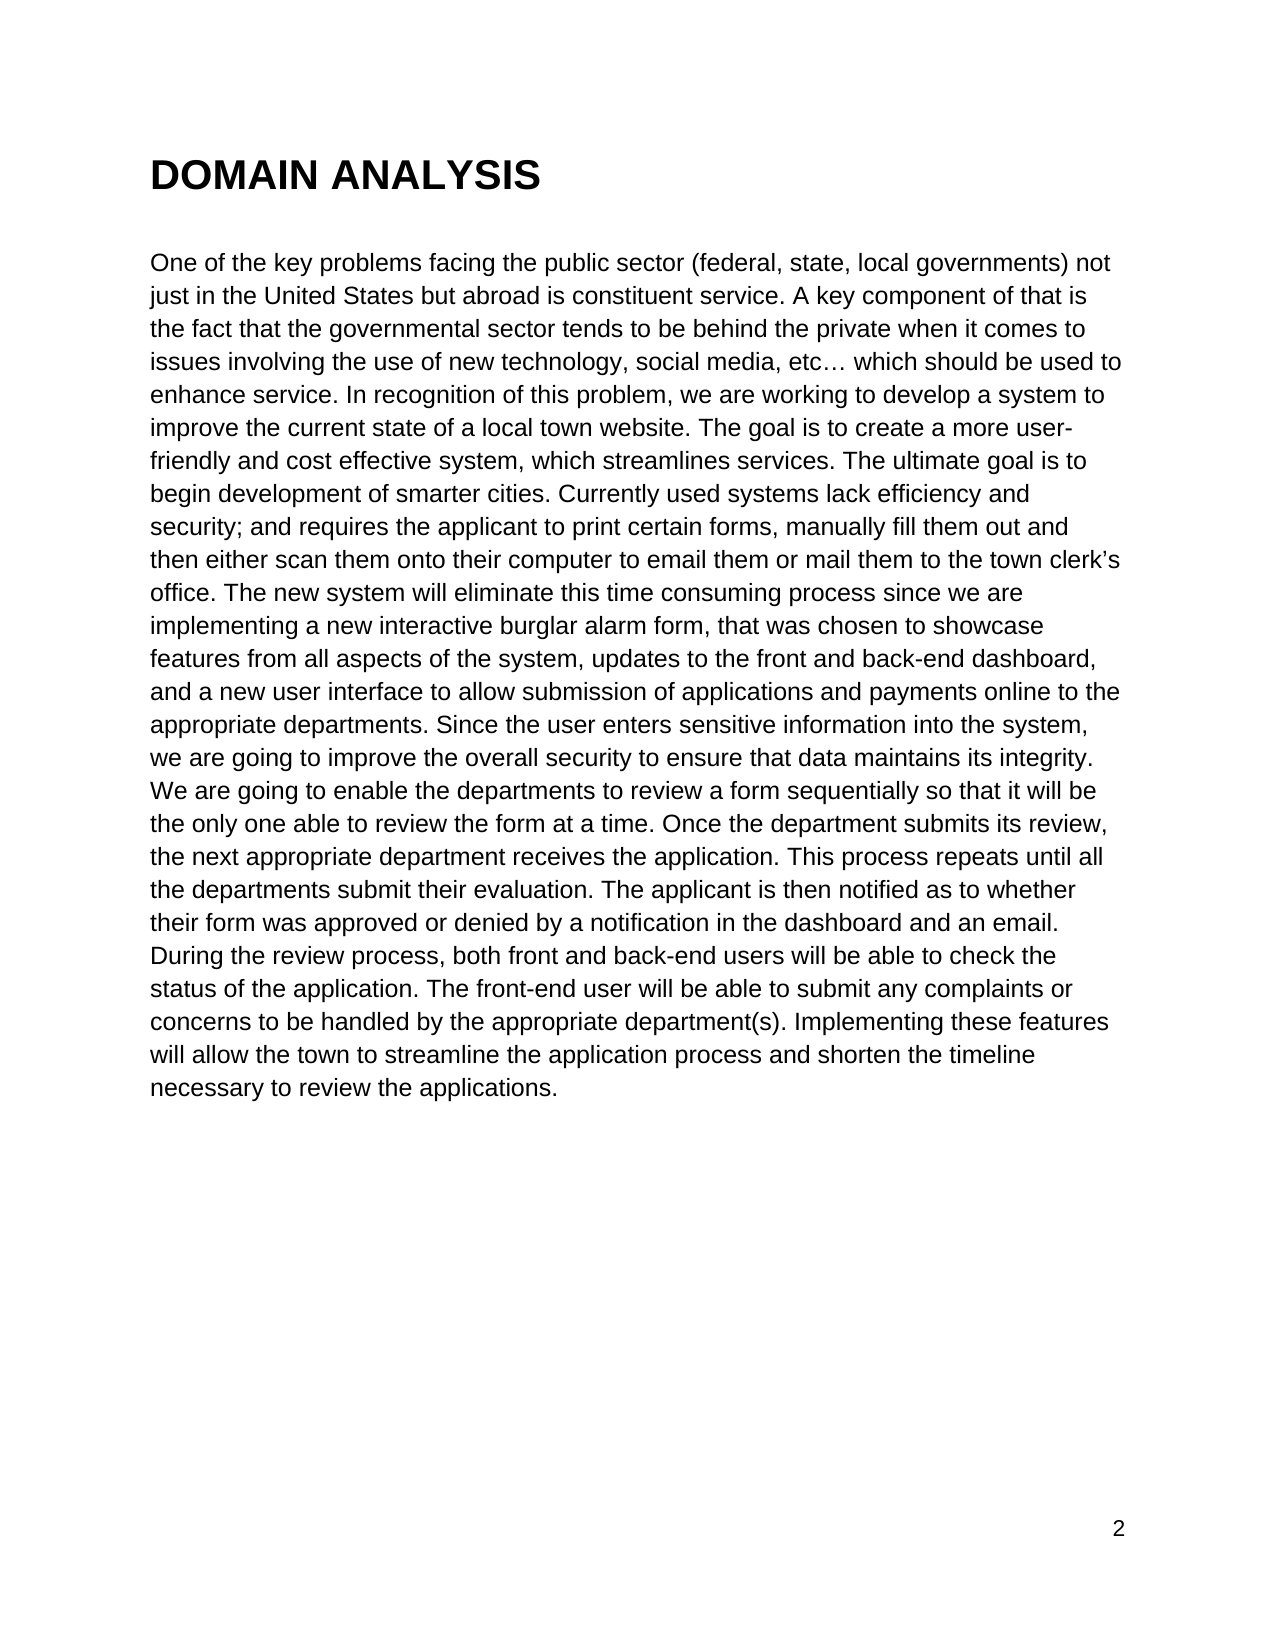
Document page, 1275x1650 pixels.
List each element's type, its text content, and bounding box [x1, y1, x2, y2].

text One of the key problems facing the public sector (federal, state, local governments) not just in the United States but abroad is constituent service. A key component of that is the fact that the governmental sector tends to be behind the private when it comes to issues involving the use of new technology, social media, etc… which should be used to enhance service. In recognition of this problem, we are working to develop a system to improve the current state of a local town website. The goal is to create a more user-friendly and cost effective system, which streamlines services. The ultimate goal is to begin development of smarter cities. Currently used systems lack efficiency and security; and requires the applicant to print certain forms, manually fill them out and then either scan them onto their computer to email them or mail them to the town clerk’s office. The new system will eliminate this time consuming process since we are implementing a new interactive burglar alarm form, that was chosen to showcase features from all aspects of the system, updates to the front and back-end dashboard, and a new user interface to allow submission of applications and payments online to the appropriate departments. Since the user enters sensitive information into the system, we are going to improve the overall security to ensure that data maintains its integrity. We are going to enable the departments to review a form sequentially so that it will be the only one able to review the form at a time. Once the department submits its review, the next appropriate department receives the application. This process repeats until all the departments submit their evaluation. The applicant is then notified as to whether their form was approved or denied by a notification in the dashboard and an email. During the review process, both front and back-end users will be able to check the status of the application. The front-end user will be able to submit any complaints or concerns to be handled by the appropriate department(s). Implementing these features will allow the town to streamline the application process and shorten the timeline necessary to review the applications. [150, 248, 1125, 1102]
subtitle DOMAIN ANALYSIS [150, 150, 1125, 198]
